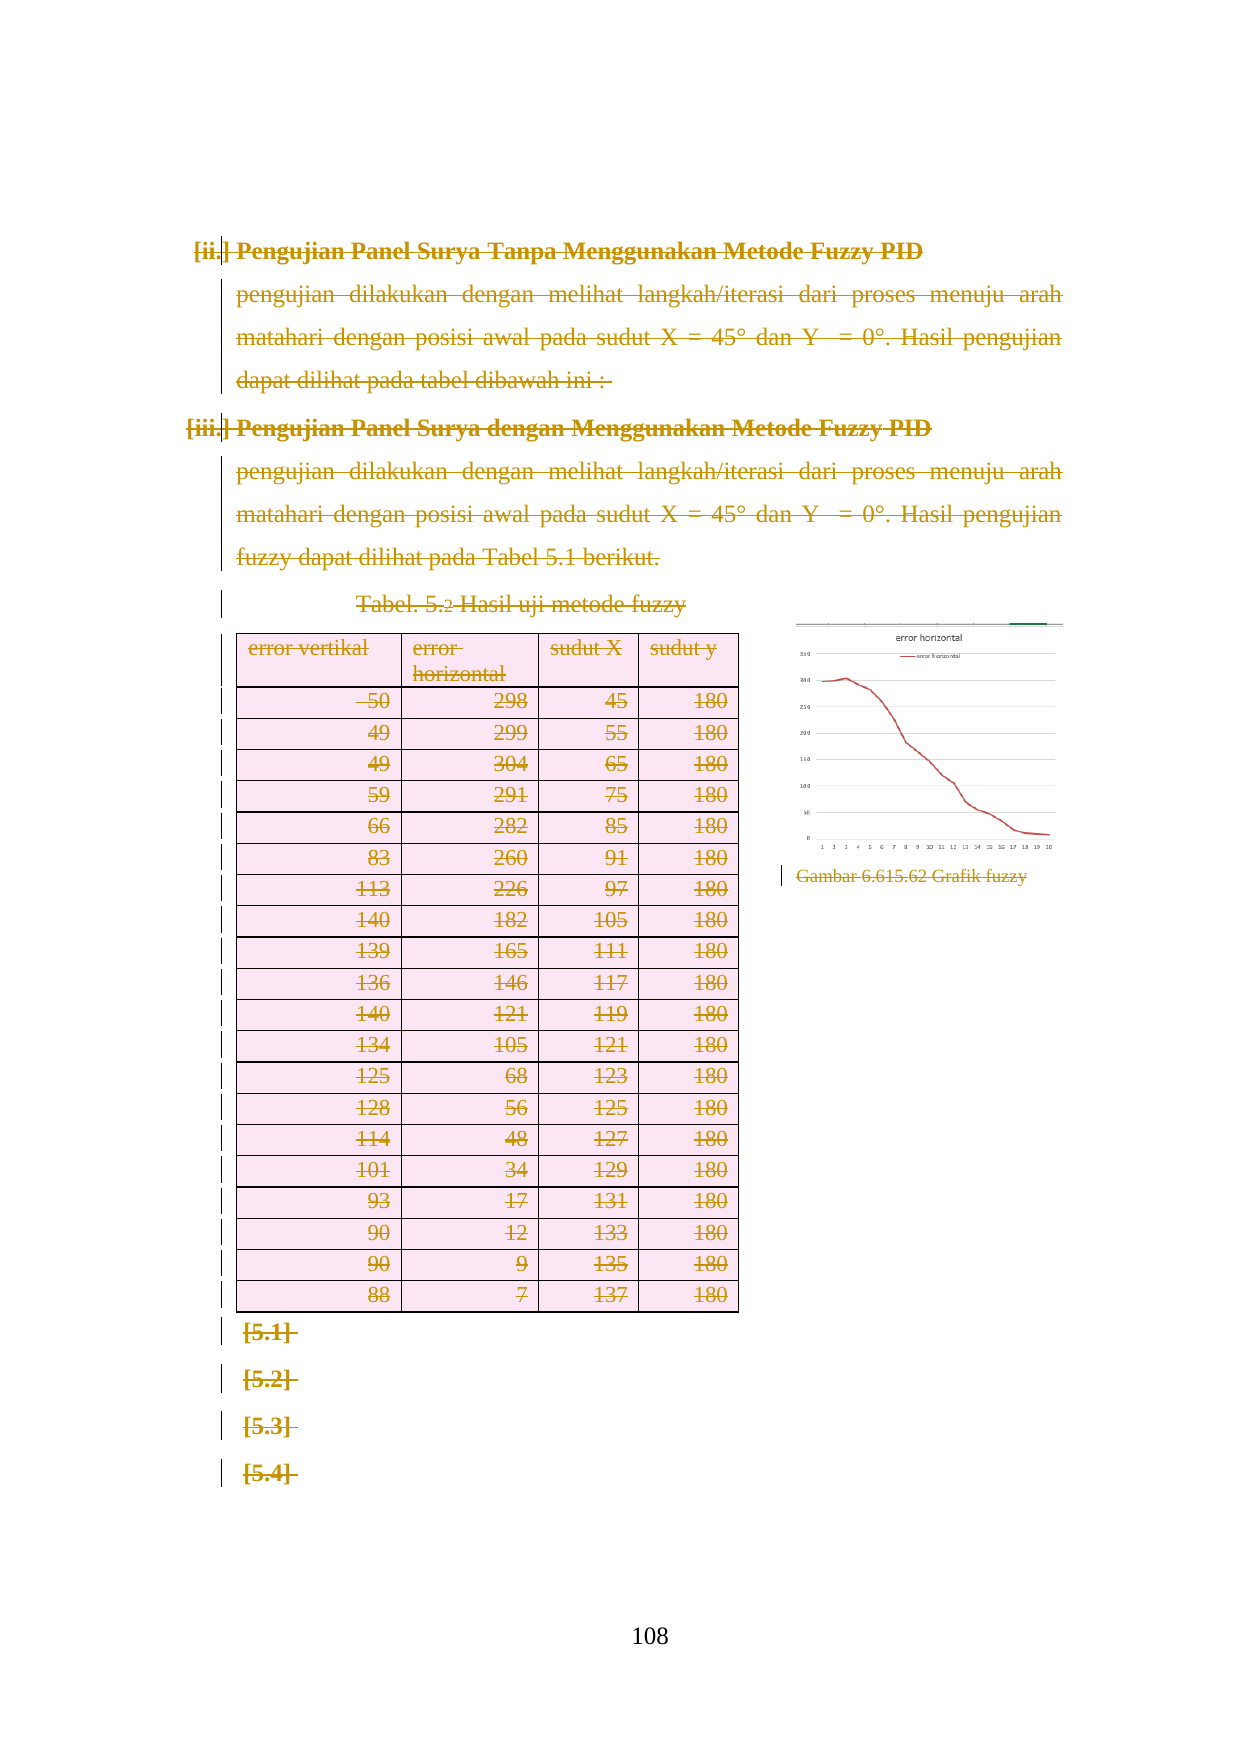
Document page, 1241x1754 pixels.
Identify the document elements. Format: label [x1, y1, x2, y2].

picture [796, 623, 1063, 856]
